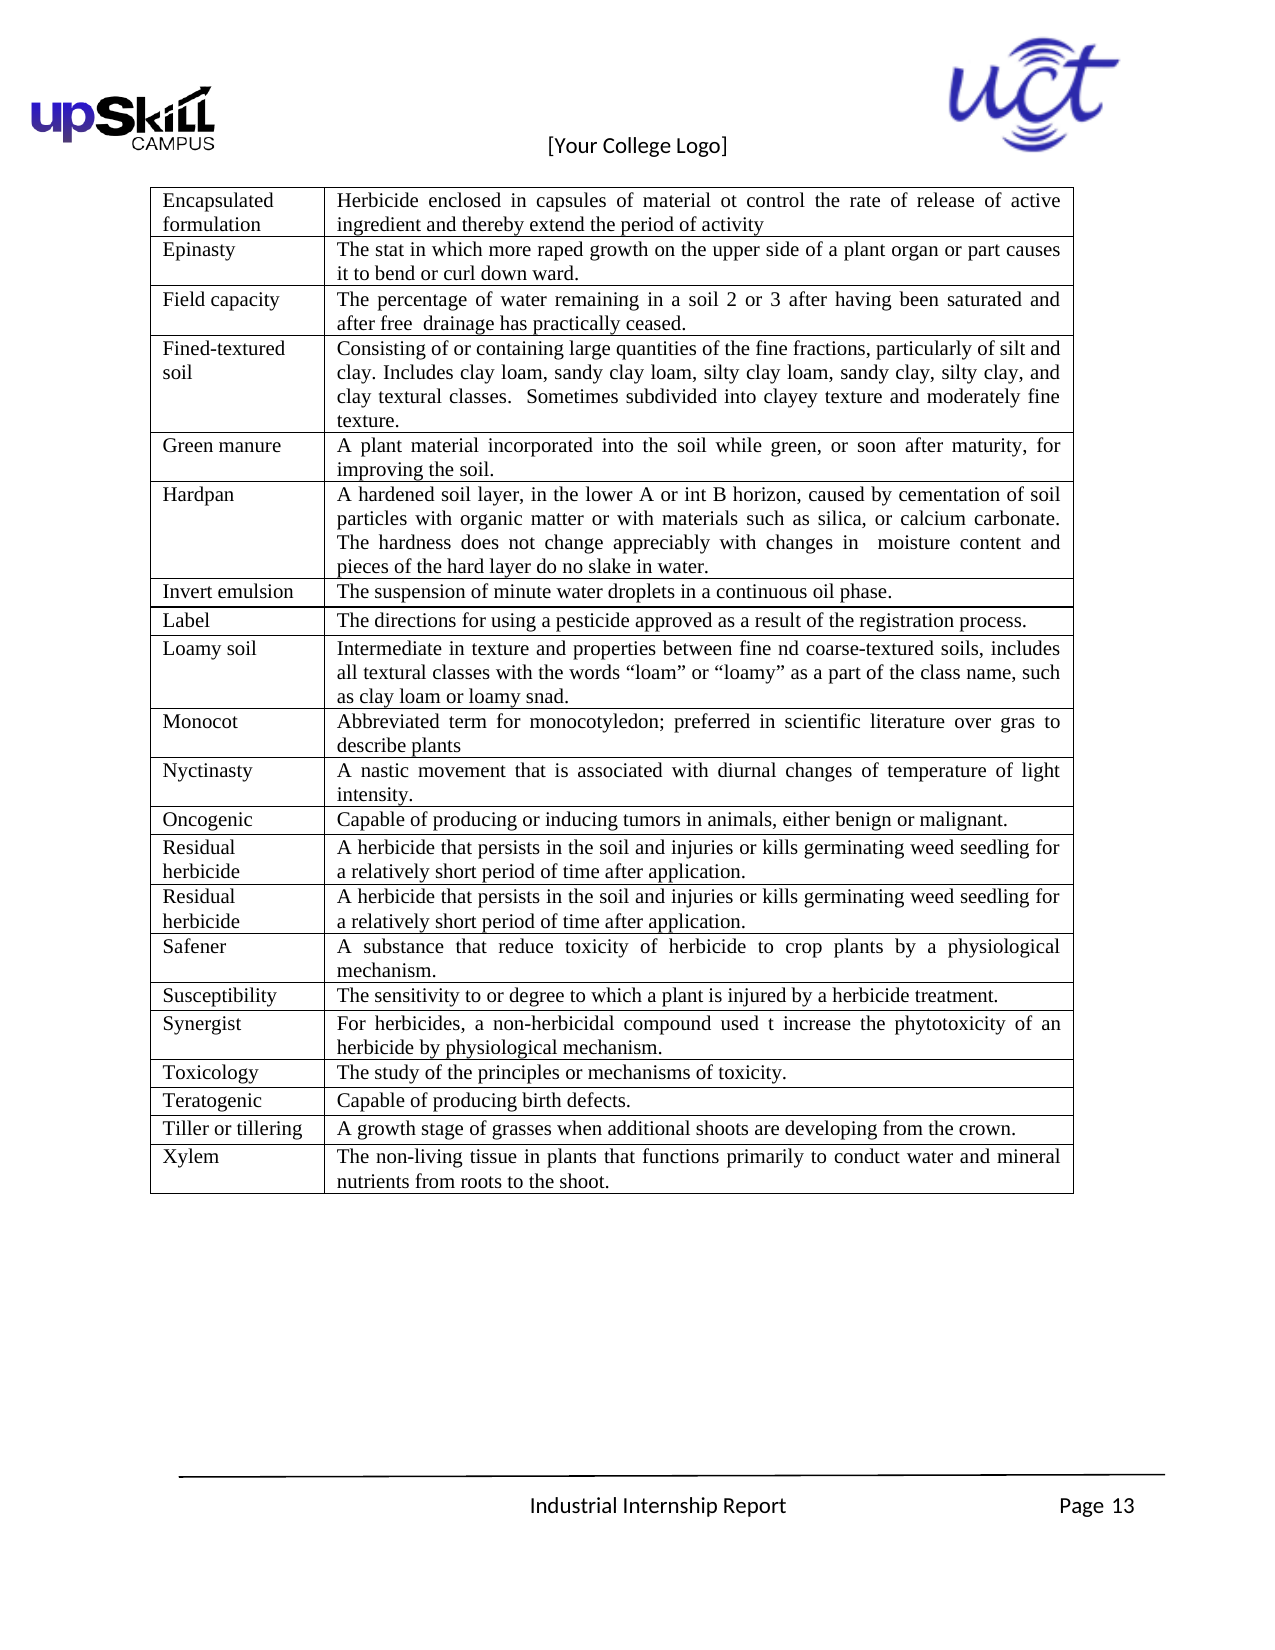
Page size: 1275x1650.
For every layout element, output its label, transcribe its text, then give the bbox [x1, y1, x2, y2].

table_cell The percentage of water remaining in a soil 2 or 3 after having been saturated and after free drainage has practically ceased. [325, 286, 1073, 334]
table_cell Fined-textured soil [151, 336, 324, 432]
table_cell Invert emulsion [151, 579, 324, 606]
picture [0, 73, 246, 154]
table_cell Encapsulated formulation [151, 188, 324, 236]
table_cell The directions for using a pesticide approved as a result of the registration process. [325, 608, 1073, 634]
table_cell Susceptibility [151, 983, 324, 1010]
table_cell The non-living tissue in plants that functions primarily to conduct water and mineral nutrients from roots to the shoot. [325, 1145, 1073, 1193]
table_cell Abbreviated term for monocotyledon; preferred in scientific literature over gras to describe plants [325, 709, 1073, 757]
table_cell A plant material incorporated into the soil while green, or soon after maturity, for improving the soil. [325, 433, 1073, 481]
table_cell The stat in which more raped growth on the upper side of a plant organ or part causes it to bend or curl down ward. [325, 237, 1073, 285]
table_cell Tiller or tillering [151, 1116, 324, 1143]
table_cell The suspension of minute water droplets in a continuous oil phase. [325, 579, 1073, 606]
table_cell Loamy soil [151, 636, 324, 708]
table_cell Teratogenic [151, 1088, 324, 1115]
table_cell A nastic movement that is associated with diurnal changes of temperature of light intensity. [325, 758, 1073, 806]
table_cell Oncogenic [151, 807, 324, 834]
table_cell The study of the principles or mechanisms of toxicity. [325, 1060, 1073, 1087]
table_cell Hardpan [151, 482, 324, 578]
table_cell Capable of producing birth defects. [325, 1088, 1073, 1115]
table_cell Capable of producing or inducing tumors in animals, either benign or malignant. [325, 807, 1073, 834]
table_cell Field capacity [151, 286, 324, 334]
table_cell A growth stage of grasses when additional shoots are developing from the crown. [325, 1116, 1073, 1143]
table_cell A herbicide that persists in the soil and injuries or kills germinating weed seedling for a relatively short period of time after application. [325, 885, 1073, 933]
table_cell Consisting of or containing large quantities of the fine fractions, particularly of silt and clay. Includes clay loam, sandy clay loam, silty clay loam, sandy clay, silty clay, and clay textural classes. Sometimes subdivided into clayey texture and moderately fine texture. [325, 336, 1073, 432]
table_cell Herbicide enclosed in capsules of material ot control the rate of release of active ingredient and thereby extend the period of activity [325, 188, 1073, 236]
table_cell Safener [151, 934, 324, 982]
table_cell Residual herbicide [151, 885, 324, 933]
table_cell A herbicide that persists in the soil and injuries or kills germinating weed seedling for a relatively short period of time after application. [325, 835, 1073, 883]
table_cell Monocot [151, 709, 324, 757]
table_cell Toxicology [151, 1060, 324, 1087]
table_cell Xylem [151, 1145, 324, 1193]
table_cell The sensitivity to or degree to which a plant is injured by a herbicide treatment. [325, 983, 1073, 1010]
table_cell For herbicides, a non-herbicidal compound used t increase the phytotoxicity of an herbicide by physiological mechanism. [325, 1011, 1073, 1059]
table_cell Intermediate in texture and properties between fine nd coarse-textured soils, includes all textural classes with the words “loam” or “loamy” as a part of the class name, such as clay loam or loamy snad. [325, 636, 1073, 708]
table_cell Nyctinasty [151, 758, 324, 806]
table_cell Epinasty [151, 237, 324, 285]
table_cell Green manure [151, 433, 324, 481]
table_cell A hardened soil layer, in the lower A or int B horizon, caused by cementation of soil particles with organic matter or with materials such as silica, or calcium carbonate. The hardness does not change appreciably with changes in moisture content and pieces of the hard layer do no slake in water. [325, 482, 1073, 578]
table_cell A substance that reduce toxicity of herbicide to crop plants by a physiological mechanism. [325, 934, 1073, 982]
table_cell Residual herbicide [151, 835, 324, 883]
picture [946, 28, 1125, 154]
table_cell Label [151, 608, 324, 634]
table_cell Synergist [151, 1011, 324, 1059]
